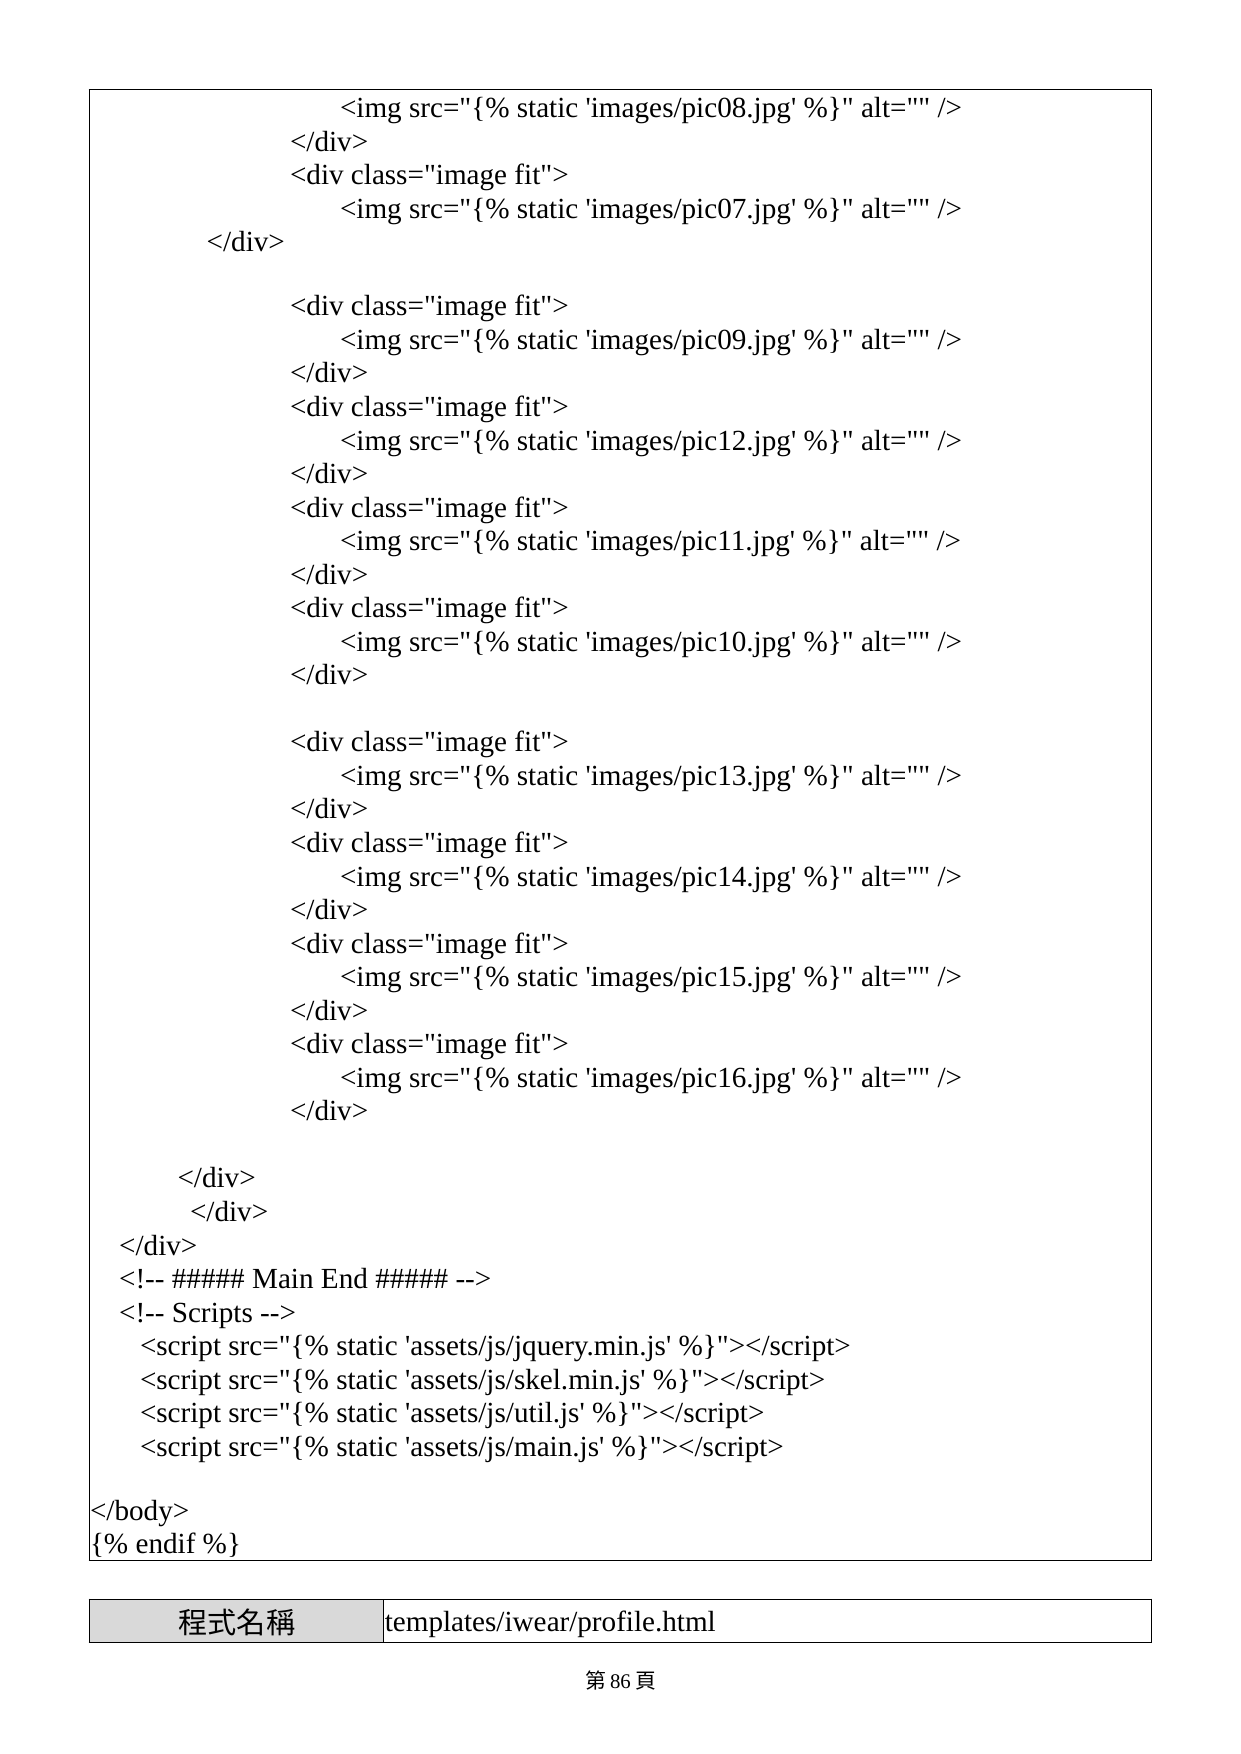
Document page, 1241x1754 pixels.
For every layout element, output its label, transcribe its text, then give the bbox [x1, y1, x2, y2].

table_header templates/iwear/profile.html [384, 1600, 1151, 1642]
table_header 程式名稱 [90, 1600, 383, 1642]
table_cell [90, 90, 1151, 1560]
